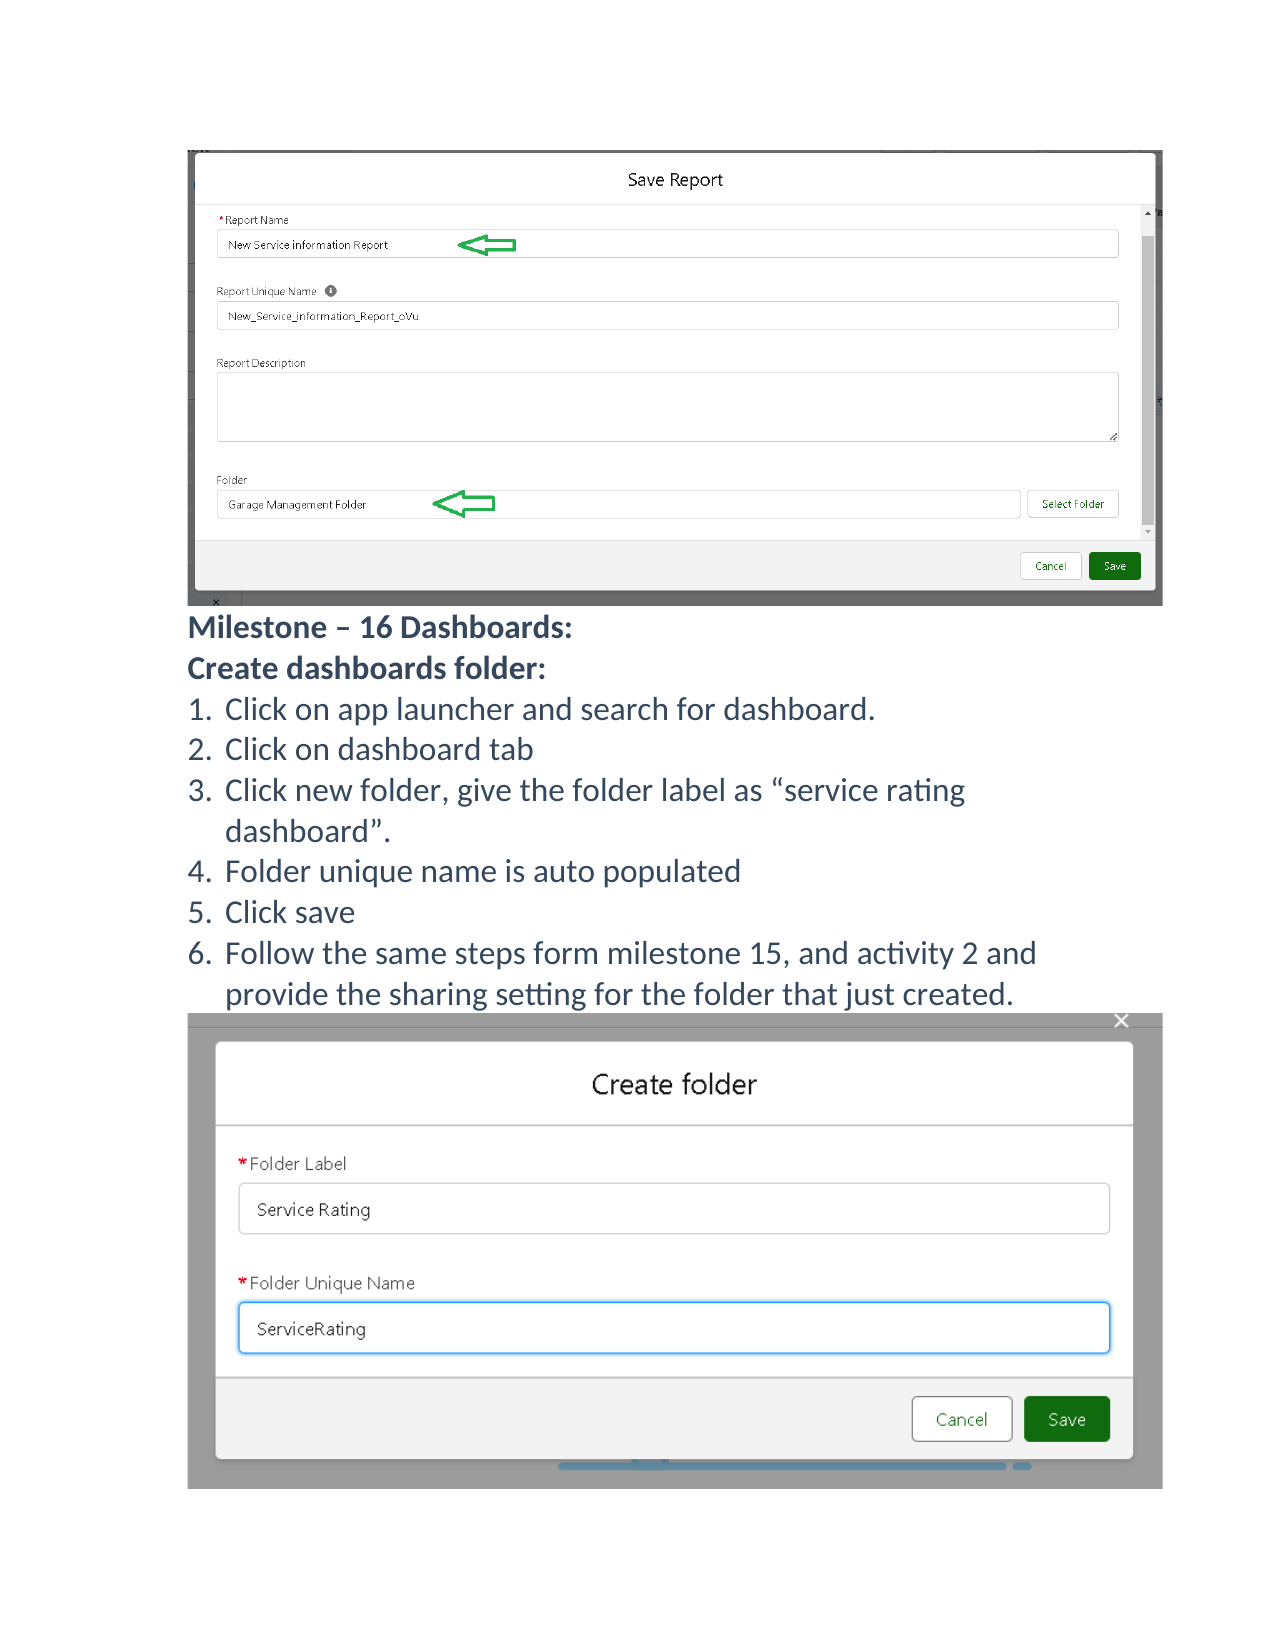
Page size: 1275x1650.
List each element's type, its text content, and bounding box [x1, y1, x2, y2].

list Click save [187, 891, 1125, 932]
picture [187, 150, 1163, 606]
text Milestone – 16 Dashboards: [187, 606, 1125, 647]
list Click new folder, give the folder label as “service rating dashboard”. [187, 769, 1125, 850]
picture [187, 1013, 1163, 1489]
list Follow the same steps form milestone 15, and activity 2 and provide the sharing setting for the folder that just created. [187, 932, 1125, 1013]
text Create dashboards folder: [187, 647, 1125, 687]
list Click on dashboard tab [187, 728, 1125, 769]
list Click on app launcher and search for dashboard. [187, 687, 1125, 728]
list Folder unique name is auto populated [187, 850, 1125, 891]
